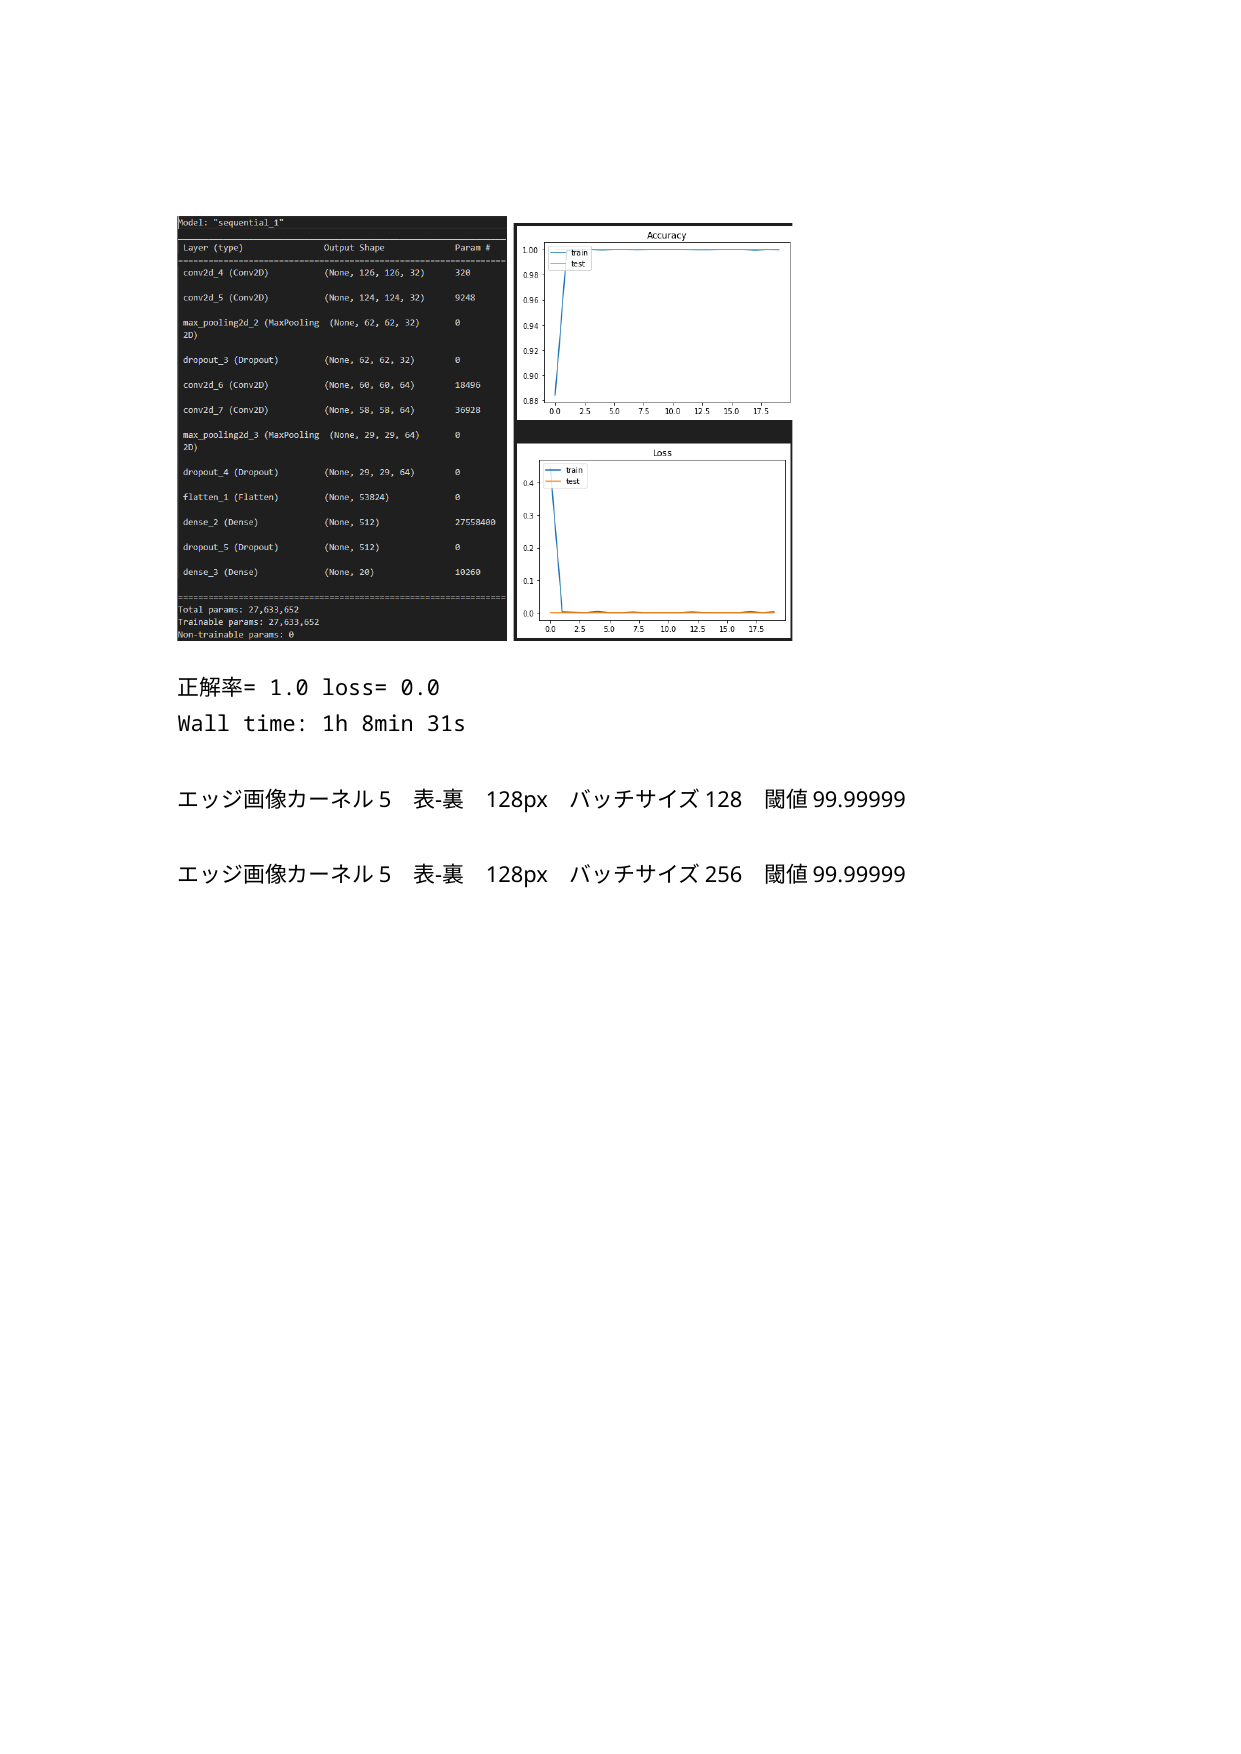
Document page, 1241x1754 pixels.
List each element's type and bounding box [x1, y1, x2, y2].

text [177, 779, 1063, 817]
picture [513, 223, 793, 641]
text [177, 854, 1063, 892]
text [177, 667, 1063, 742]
picture [177, 216, 507, 641]
